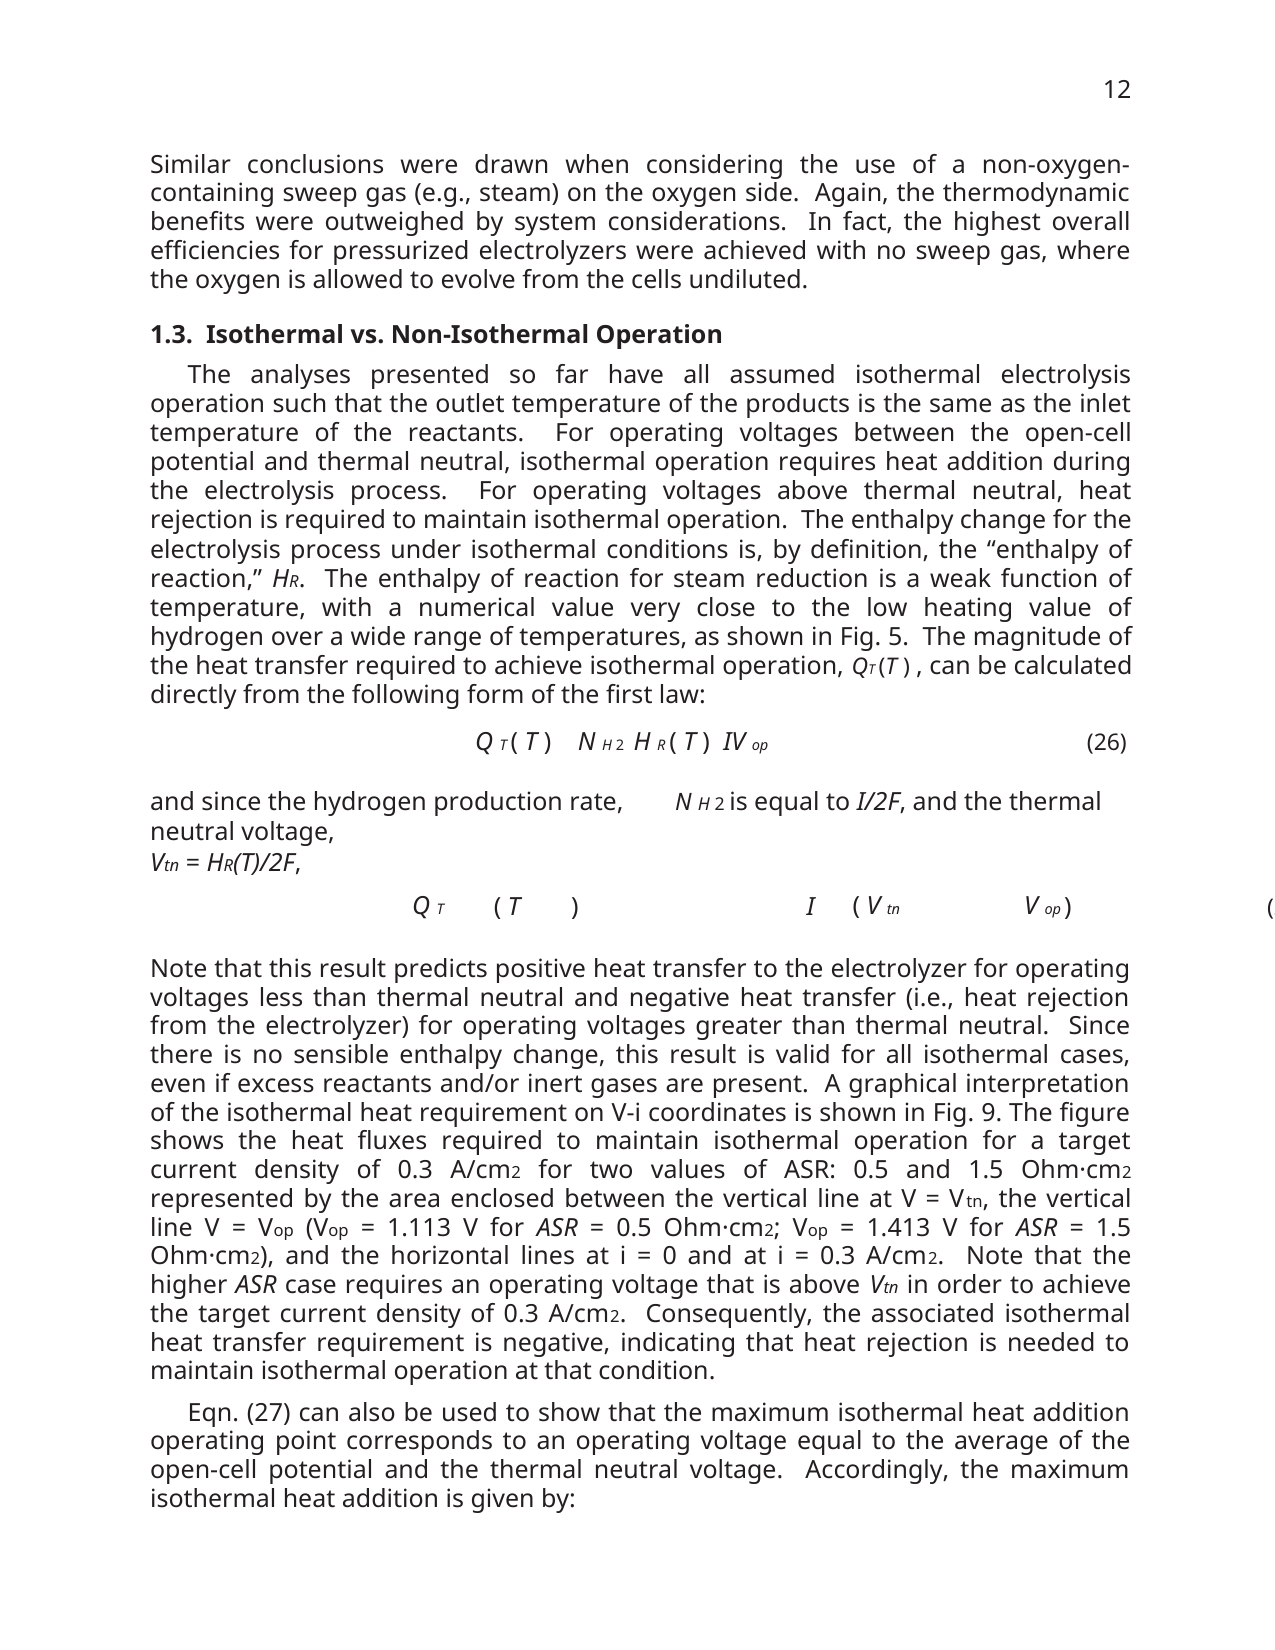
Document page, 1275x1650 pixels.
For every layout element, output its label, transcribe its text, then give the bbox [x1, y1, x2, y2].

table_header ) [1061, 889, 1184, 930]
text Similar conclusions were drawn when considering the use of a non-oxygen-containing sweep gas (e.g., steam) on the oxygen side. Again, the thermodynamic benefits were outweighed by system considerations. In fact, the highest overall efficiencies for pressurized electrolyzers were achieved with no sweep gas, where the oxygen is allowed to evolve from the cells undiluted. [150, 150, 1132, 294]
text Note that this result predicts positive heat transfer to the electrolyzer for operating voltages less than thermal neutral and negative heat transfer (i.e., heat rejection from the electrolyzer) for operating voltages greater than thermal neutral. Since there is no sensible enthalpy change, this result is valid for all isothermal cases, even if excess reactants and/or inert gases are present. A graphical interpretation of the isothermal heat requirement on V-i coordinates is shown in Fig. 9. The figure shows the heat fluxes required to maintain isothermal operation for a target current density of 0.3 A/cm2 for two values of ASR: 0.5 and 1.5 Ohm·cm2 represented by the area enclosed between the vertical line at V = Vtn, the vertical line V = Vop (Vop = 1.113 V for ASR = 0.5 Ohm·cm2; Vop = 1.413 V for ASR = 1.5 Ohm·cm2), and the horizontal lines at i = 0 and at i = 0.3 A/cm2. Note that the higher ASR case requires an operating voltage that is above Vtn in order to achieve the target current density of 0.3 A/cm2. Consequently, the associated isothermal heat transfer requirement is negative, indicating that heat rejection is needed to maintain isothermal operation at that condition. [150, 954, 1131, 1386]
text Eqn. (27) can also be used to show that the maximum isothermal heat addition operating point corresponds to an operating voltage equal to the average of the open-cell potential and the thermal neutral voltage. Accordingly, the maximum isothermal heat addition is given by: [150, 1398, 1131, 1513]
table_header ( V tn [815, 889, 938, 930]
text 1.3. Isothermal vs. Non-Isothermal Operation [150, 323, 1135, 348]
table_header ( T [445, 889, 568, 930]
text The analyses presented so far have all assumed isothermal electrolysis operation such that the outlet temperature of the products is the same as the inlet temperature of the reactants. For operating voltages between the open-cell potential and thermal neutral, isothermal operation requires heat addition during the electrolysis process. For operating voltages above thermal neutral, heat rejection is required to maintain isothermal operation. The enthalpy change for the electrolysis process under isothermal conditions is, by definition, the “enthalpy of reaction,” HR. The enthalpy of reaction for steam reduction is a weak function of temperature, with a numerical value very close to the low heating value of hydrogen over a wide range of temperatures, as shown in Fig. 5. The magnitude of the heat transfer required to achieve isothermal operation, QT (T ) , can be calculated directly from the following form of the first law: [150, 360, 1133, 710]
table_header (27) [1184, 889, 1275, 930]
table_header ) [568, 889, 691, 930]
text 12 [150, 79, 1131, 104]
text Q T ( T ) N H 2 H R ( T ) IV op (26) [475, 727, 1135, 756]
table_header I [691, 889, 814, 930]
text Vtn = HR(T)/2F, [150, 850, 1135, 876]
table_header Q T [322, 889, 445, 930]
text and since the hydrogen production rate, N H 2 is equal to I/2F, and the thermal neutral voltage, [150, 787, 1135, 846]
table_header V op [938, 889, 1061, 930]
